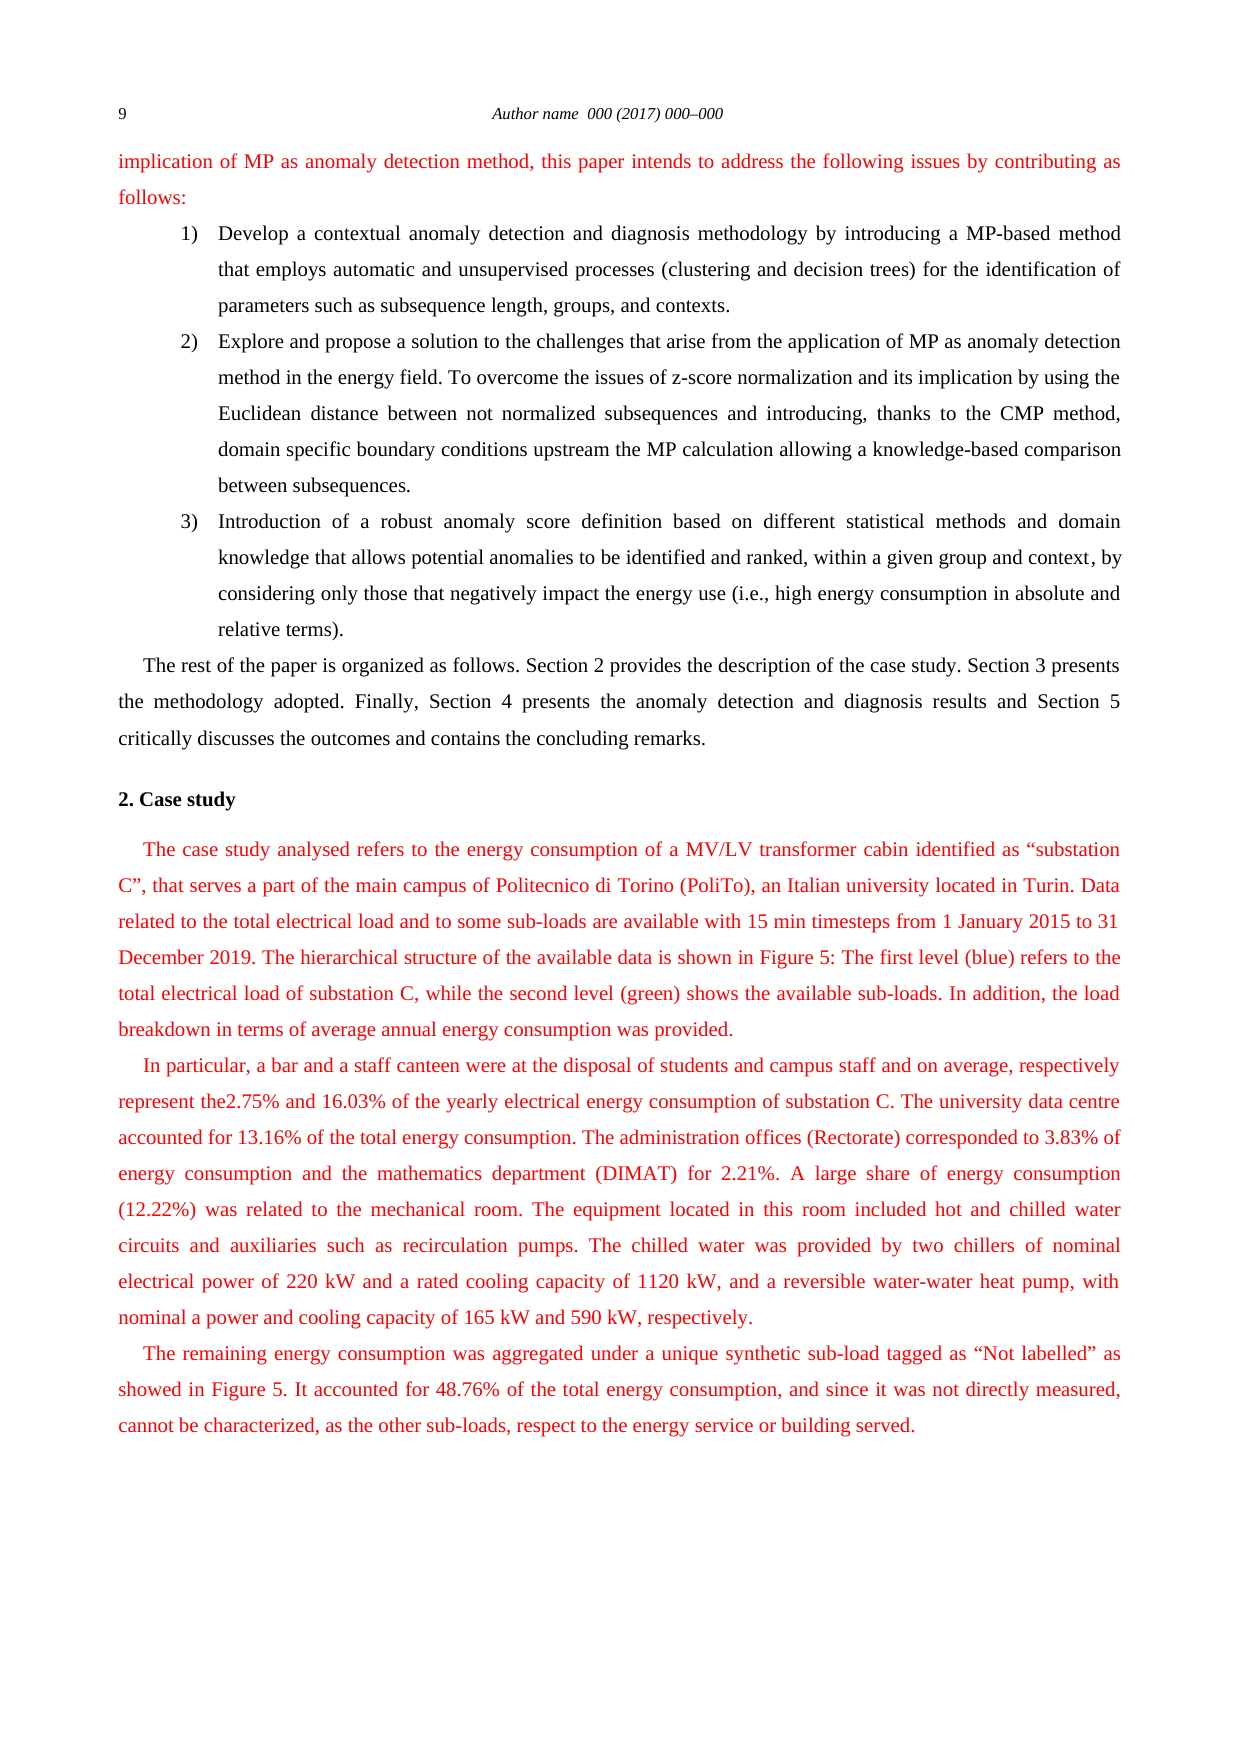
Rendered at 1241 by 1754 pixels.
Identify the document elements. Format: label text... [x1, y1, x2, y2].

text In particular, a bar and a staff canteen were at the disposal of students and campus staff and on average, respectively represent the2.75% and 16.03% of the yearly electrical energy consumption of substation C. The university data centre accounted for 13.16% of the total energy consumption. The administration offices (Rectorate) corresponded to 3.83% of energy consumption and the mathematics department (DIMAT) for 2.21%. A large share of energy consumption (12.22%) was related to the mechanical room. The equipment located in this room included hot and chilled water circuits and auxiliaries such as recirculation pumps. The chilled water was provided by two chillers of nominal electrical power of 220 kW and a rated cooling capacity of 1120 kW, and a reversible water-water heat pump, with nominal a power and cooling capacity of 165 kW and 590 kW, respectively. [118, 1053, 1122, 1329]
text The case study analysed refers to the energy consumption of a MV/LV transformer cabin identified as “substation C”, that serves a part of the main campus of Politecnico di Torino (PoliTo), an Italian university located in Turin. Data related to the total electrical load and to some sub-loads are available with 15 min timesteps from 1 January 2015 to 31 December 2019. The hierarchical structure of the available data is shown in Figure 5: The first level (blue) refers to the total electrical load of substation C, while the second level (green) shows the available sub-loads. In addition, the load breakdown in terms of average annual energy consumption was provided. [118, 836, 1122, 1041]
list Explore and propose a solution to the challenges that arise from the application of MP as anomaly detection method in the energy field. To overcome the issues of z-score normalization and its implication by using the Euclidean distance between not normalized subsequences and introducing, thanks to the CMP method, domain specific boundary conditions upstream the MP calculation allowing a knowledge-based comparison between subsequences. [180, 329, 1122, 497]
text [118, 149, 1122, 209]
text The rest of the paper is organized as follows. Section 2 provides the description of the case study. Section 3 presents the methodology adopted. Finally, Section 4 presents the anomaly detection and diagnosis results and Section 5 critically discusses the outcomes and contains the concluding remarks. [118, 653, 1122, 749]
list Develop a contextual anomaly detection and diagnosis methodology by introducing a MP-based method that employs automatic and unsupervised processes (clustering and decision trees) for the identification of parameters such as subsequence length, groups, and contexts. [180, 221, 1122, 317]
text Case study [118, 786, 1122, 811]
text The remaining energy consumption was aggregated under a unique synthetic sub-load tagged as “Not labelled” as showed in Figure 5. It accounted for 48.76% of the total energy consumption, and since it was not directly measured, cannot be characterized, as the other sub-loads, respect to the energy service or building served. [118, 1341, 1122, 1437]
list Introduction of a robust anomaly score definition based on different statistical methods and domain knowledge that allows potential anomalies to be identified and ranked, within a given group and context, by considering only those that negatively impact the energy use (i.e., high energy consumption in absolute and relative terms). [180, 509, 1122, 641]
